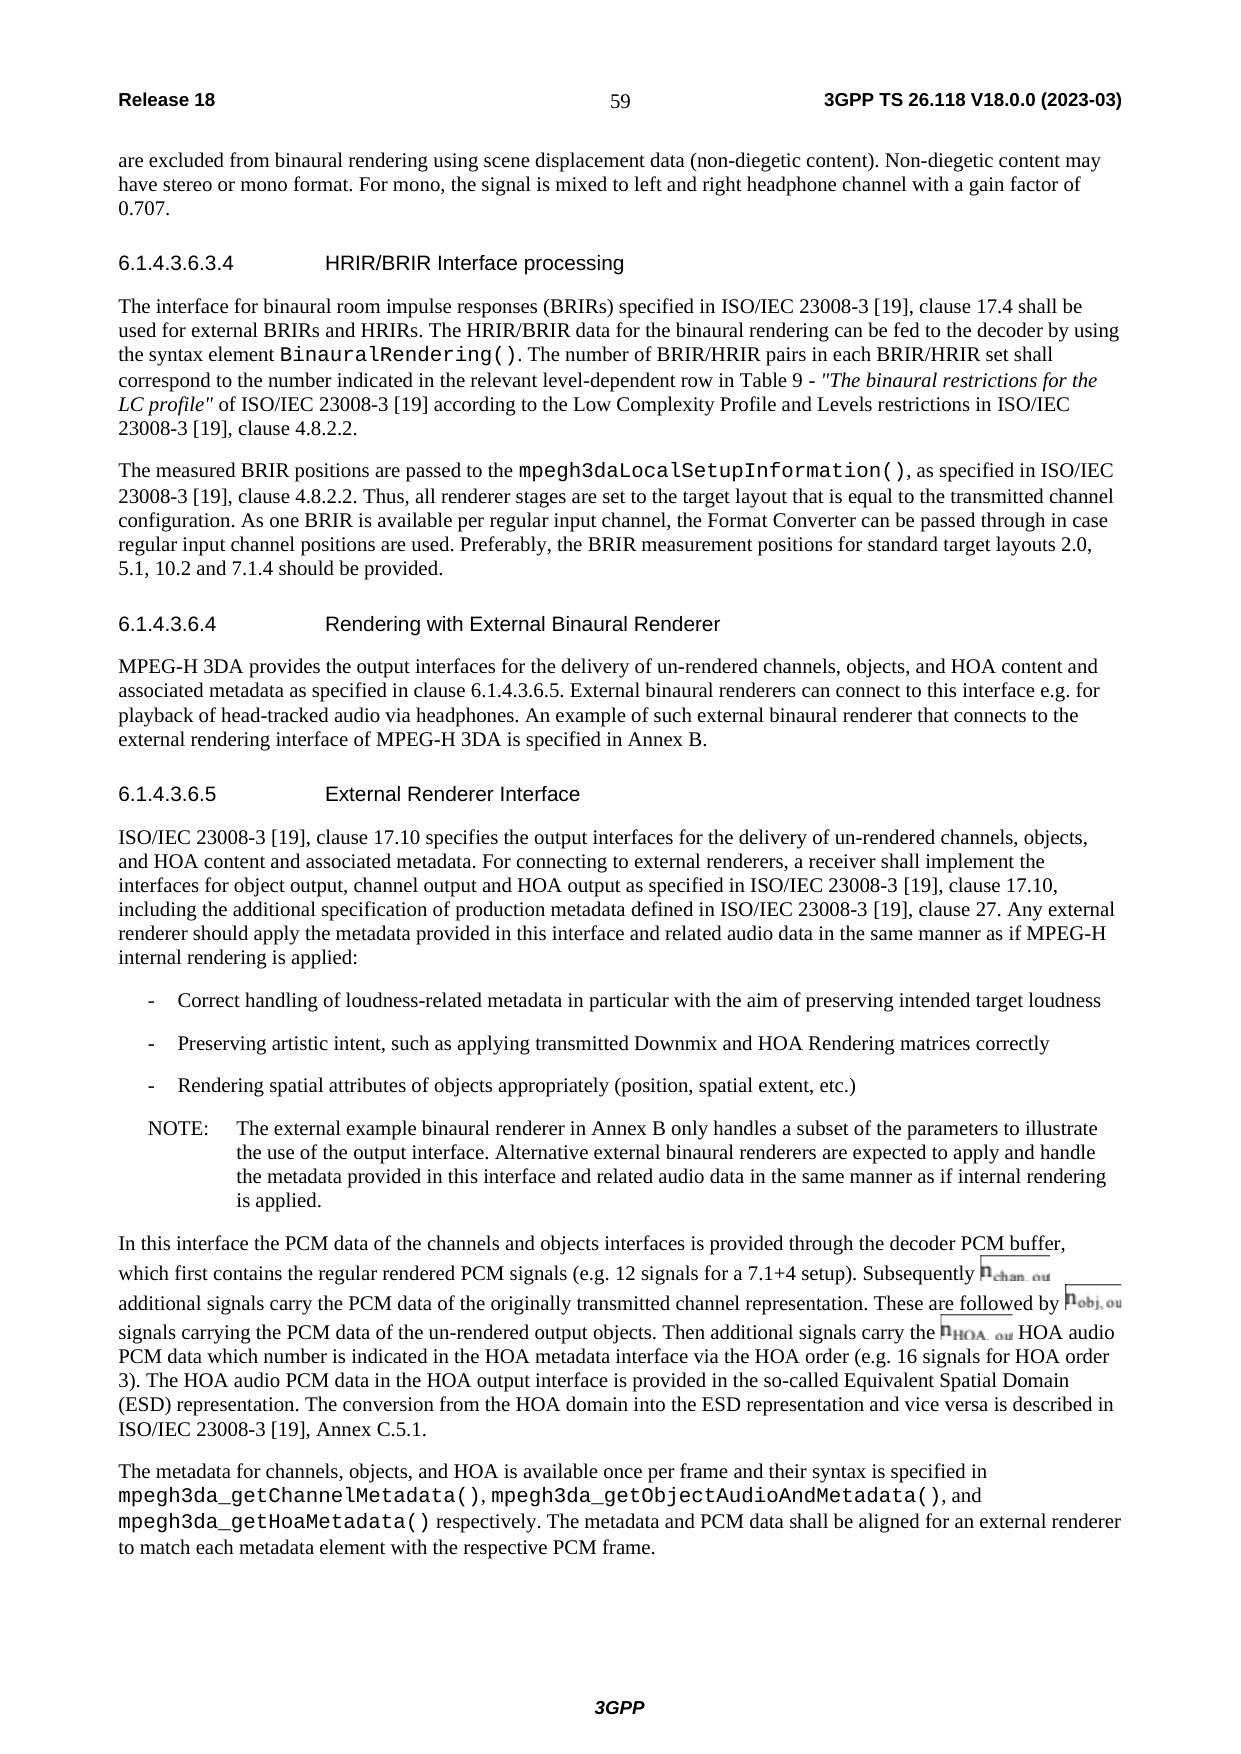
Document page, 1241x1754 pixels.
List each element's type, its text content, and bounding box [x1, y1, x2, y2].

text 6.1.4.3.6.4 Rendering with External Binaural Renderer [118, 612, 1122, 636]
text MPEG-H 3DA provides the output interfaces for the delivery of un-rendered channels, objects, and HOA content and associated metadata as specified in clause 6.1.4.3.6.5. External binaural renderers can connect to this interface e.g. for playback of head-tracked audio via headphones. An example of such external binaural renderer that connects to the external rendering interface of MPEG-H 3DA is specified in Annex B. [118, 654, 1122, 751]
text In this interface the PCM data of the channels and objects interfaces is provided through the decoder PCM buffer, which first contains the regular rendered PCM signals (e.g. 12 signals for a 7.1+4 setup). Subsequently additional signals carry the PCM data of the originally transmitted channel representation. These are followed by signals carrying the PCM data of the un-rendered output objects. Then additional signals carry the HOA audio PCM data which number is indicated in the HOA metadata interface via the HOA order (e.g. 16 signals for HOA order 3). The HOA audio PCM data in the HOA output interface is provided in the so-called Equivalent Spatial Domain (ESD) representation. The conversion from the HOA domain into the ESD representation and vice versa is described in ISO/IEC 23008-3 [19], Annex C.5.1. [118, 1231, 1122, 1441]
text - Rendering spatial attributes of objects appropriately (position, spatial extent, etc.) [148, 1073, 1122, 1097]
text The interface for binaural room impulse responses (BRIRs) specified in ISO/IEC 23008-3 [19], clause 17.4 shall be used for external BRIRs and HRIRs. The HRIR/BRIR data for the binaural rendering can be fed to the decoder by using the syntax element BinauralRendering(). The number of BRIR/HRIR pairs in each BRIR/HRIR set shall correspond to the number indicated in the relevant level-dependent row in Table 9 - "The binaural restrictions for the LC profile" of ISO/IEC 23008-3 [19] according to the Low Complexity Profile and Levels restrictions in ISO/IEC 23008-3 [19], clause 4.8.2.2. [118, 294, 1122, 440]
text ISO/IEC 23008-3 [19], clause 17.10 specifies the output interfaces for the delivery of un-rendered channels, objects, and HOA content and associated metadata. For connecting to external renderers, a receiver shall implement the interfaces for object output, channel output and HOA output as specified in ISO/IEC 23008-3 [19], clause 17.10, including the additional specification of production metadata defined in ISO/IEC 23008-3 [19], clause 27. Any external renderer should apply the metadata provided in this interface and related audio data in the same manner as if MPEG-H internal rendering is applied: [118, 824, 1122, 969]
text NOTE: The external example binaural renderer in Annex B only handles a subset of the parameters to illustrate the use of the output interface. Alternative external binaural renderers are expected to apply and handle the metadata provided in this interface and related audio data in the same manner as if internal rendering is applied. [148, 1116, 1122, 1212]
text - Preserving artistic intent, such as applying transmitted Downmix and HOA Rendering matrices correctly [148, 1031, 1122, 1054]
text 6.1.4.3.6.5 External Renderer Interface [118, 782, 1122, 806]
text The metadata for channels, objects, and HOA is available once per frame and their syntax is specified in mpegh3da_getChannelMetadata(), mpegh3da_getObjectAudioAndMetadata(), and mpegh3da_getHoaMetadata() respectively. The metadata and PCM data shall be aligned for an external renderer to match each metadata element with the respective PCM frame. [118, 1459, 1122, 1559]
text 6.1.4.3.6.3.4 HRIR/BRIR Interface processing [118, 251, 1122, 275]
text - Correct handling of loudness-related metadata in particular with the aim of preserving intended target loudness [148, 988, 1122, 1012]
text The measured BRIR positions are passed to the mpegh3daLocalSetupInformation(), as specified in ISO/IEC 23008-3 [19], clause 4.8.2.2. Thus, all renderer stages are set to the target layout that is equal to the transmitted channel configuration. As one BRIR is available per regular input channel, the Format Converter can be passed through in case regular input channel positions are used. Preferably, the BRIR measurement positions for standard target layouts 2.0, 5.1, 10.2 and 7.1.4 should be provided. [118, 458, 1122, 580]
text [118, 147, 1122, 220]
